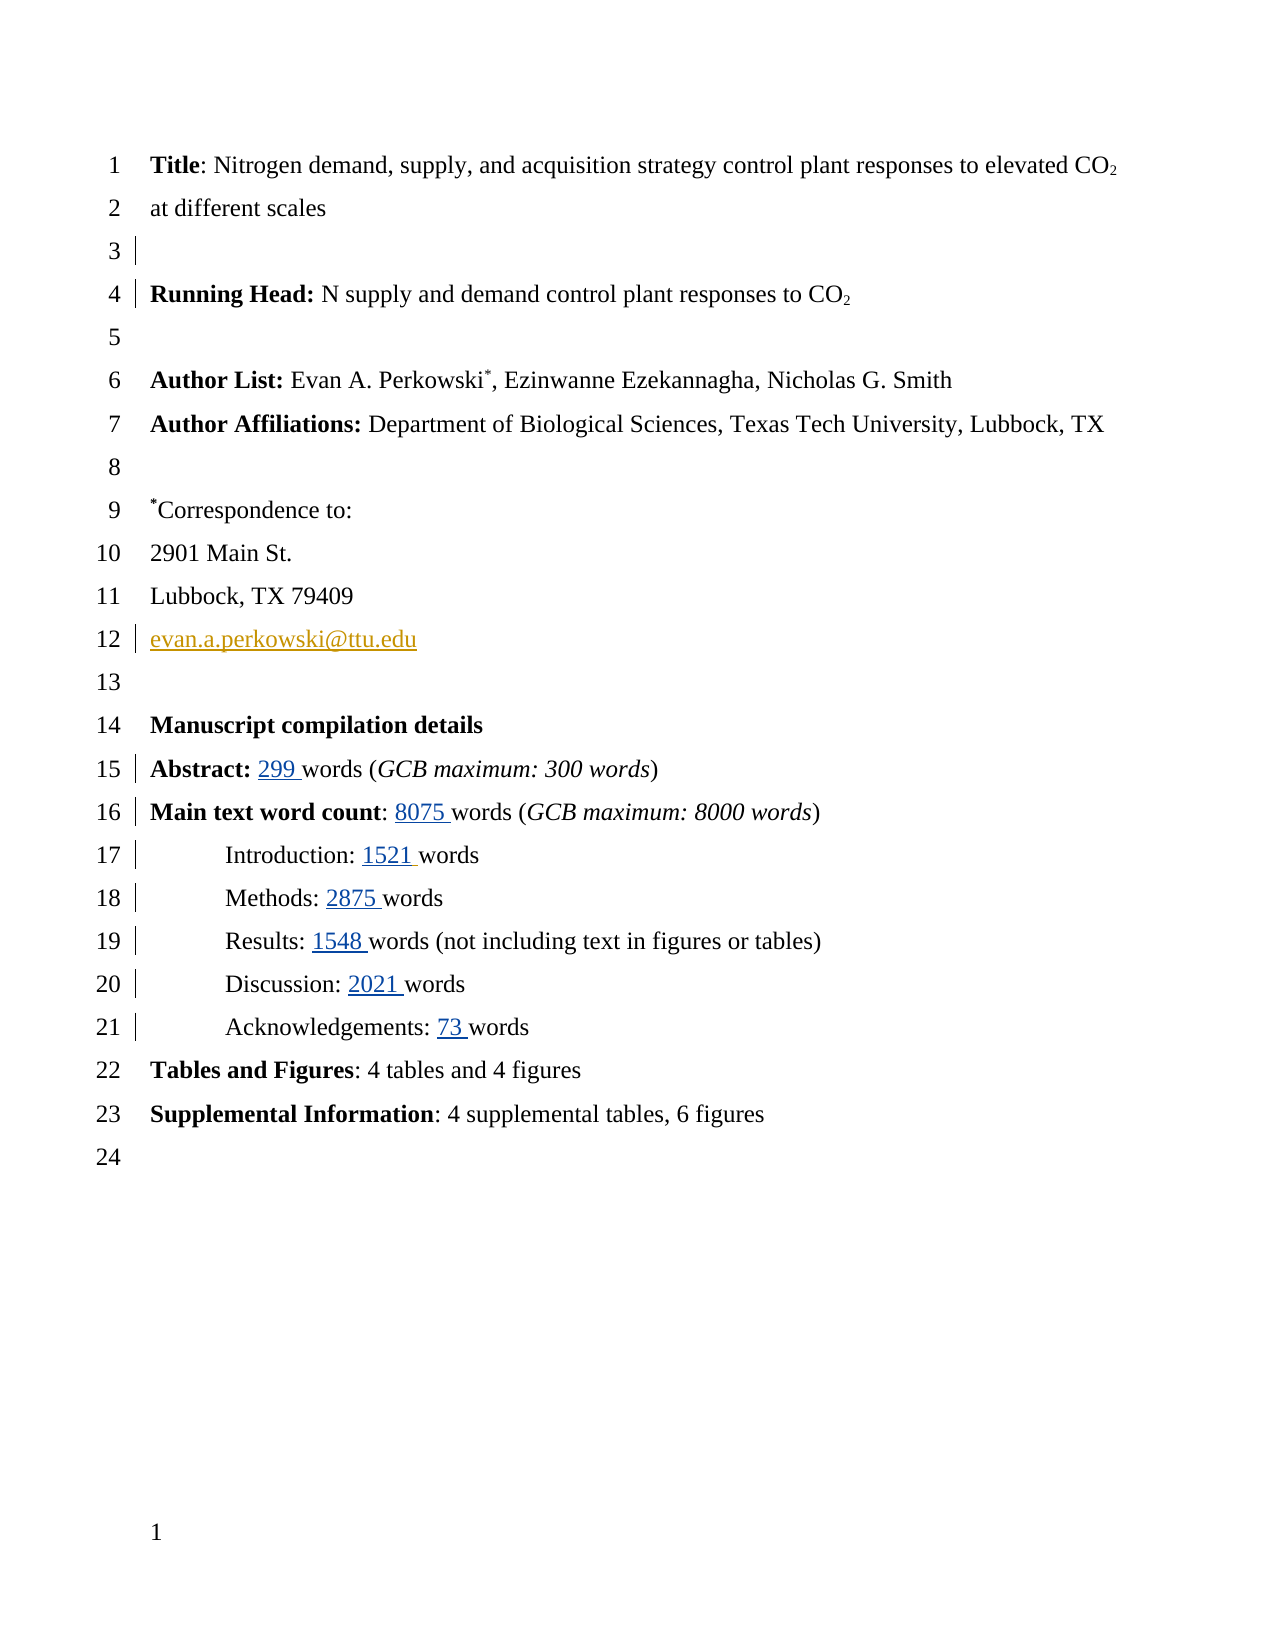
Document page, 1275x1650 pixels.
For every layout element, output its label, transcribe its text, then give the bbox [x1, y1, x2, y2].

text Abstract: words (GCB maximum: 300 words) [150, 754, 1125, 782]
text Main text word count: words (GCB maximum: 8000 words) [150, 797, 1125, 826]
text Tables and Figures: 4 tables and 4 figures [150, 1056, 1125, 1084]
text Introduction: words [150, 840, 1125, 869]
text Author Affiliations: Department of Biological Sciences, Texas Tech University, Lubbock, TX [150, 409, 1125, 437]
text *Correspondence to: [150, 495, 1125, 524]
text Supplemental Information: 4 supplemental tables, 6 figures [150, 1099, 1125, 1127]
text 2901 Main St. [150, 538, 1125, 567]
text Results: words (not including text in figures or tables) [150, 926, 1125, 955]
text Manuscript compilation details [150, 711, 1125, 739]
text Acknowledgements: words [150, 1012, 1125, 1041]
text Lubbock, TX 79409 [150, 581, 1125, 610]
text Discussion: words [150, 969, 1125, 998]
text Running Head: N supply and demand control plant responses to CO2 [150, 279, 1125, 308]
text Methods: words [150, 883, 1125, 912]
text Author List: Evan A. Perkowski*, Ezinwanne Ezekannagha, Nicholas G. Smith [150, 366, 1125, 394]
text Title: Nitrogen demand, supply, and acquisition strategy control plant responses to elevated CO2 at different scales [150, 150, 1125, 222]
